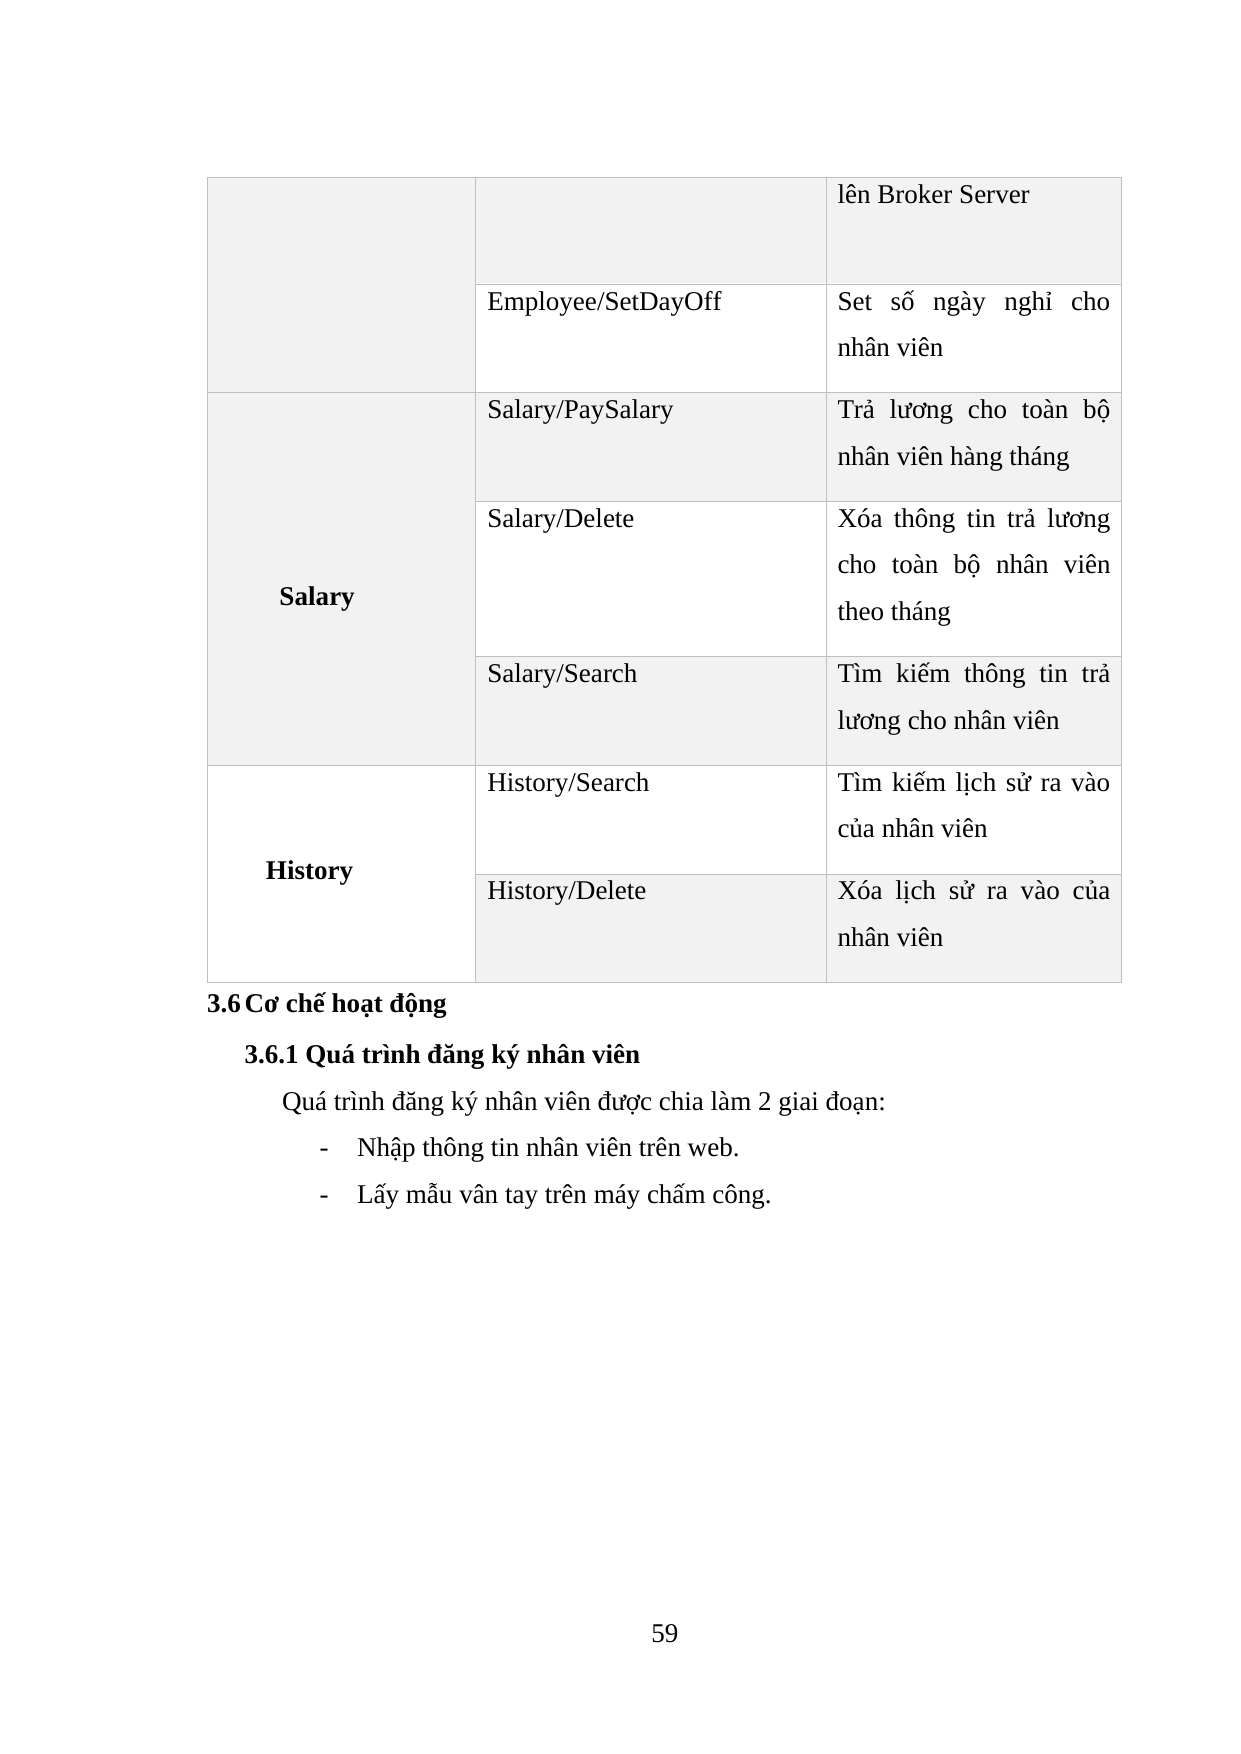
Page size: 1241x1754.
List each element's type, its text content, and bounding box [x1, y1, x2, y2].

table_cell History/Search [476, 766, 826, 873]
list Quá trình đăng ký nhân viên được chia làm 2 giai đoạn: [282, 1085, 1122, 1116]
list Lấy mẫu vân tay trên máy chấm công. [319, 1178, 1122, 1209]
subtitle Cơ chế hoạt động [207, 987, 1122, 1018]
list Nhập thông tin nhân viên trên web. [319, 1131, 1122, 1163]
table_cell Set số ngày nghỉ cho nhân viên [827, 285, 1121, 392]
table_cell Tìm kiếm thông tin trả lương cho nhân viên [827, 657, 1121, 765]
table_cell Employee/Publish [476, 178, 826, 283]
table_cell History/Delete [476, 875, 826, 982]
table_cell Employee/SetDayOff [476, 285, 826, 392]
table_cell Salary/Search [476, 657, 826, 765]
table_cell Trả lương cho toàn bộ nhân viên hàng tháng [827, 393, 1121, 501]
table_cell Salary [208, 393, 475, 765]
table_cell Tìm kiếm lịch sử ra vào của nhân viên [827, 766, 1121, 873]
table_cell Salary/PaySalary [476, 393, 826, 501]
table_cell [827, 178, 1121, 283]
table_cell Xóa thông tin trả lương cho toàn bộ nhân viên theo tháng [827, 502, 1121, 656]
table_cell History [208, 766, 475, 982]
table_cell Xóa lịch sử ra vào của nhân viên [827, 875, 1121, 982]
subtitle 3.6.1 Quá trình đăng ký nhân viên [244, 1038, 1122, 1069]
table_cell Salary/Delete [476, 502, 826, 656]
